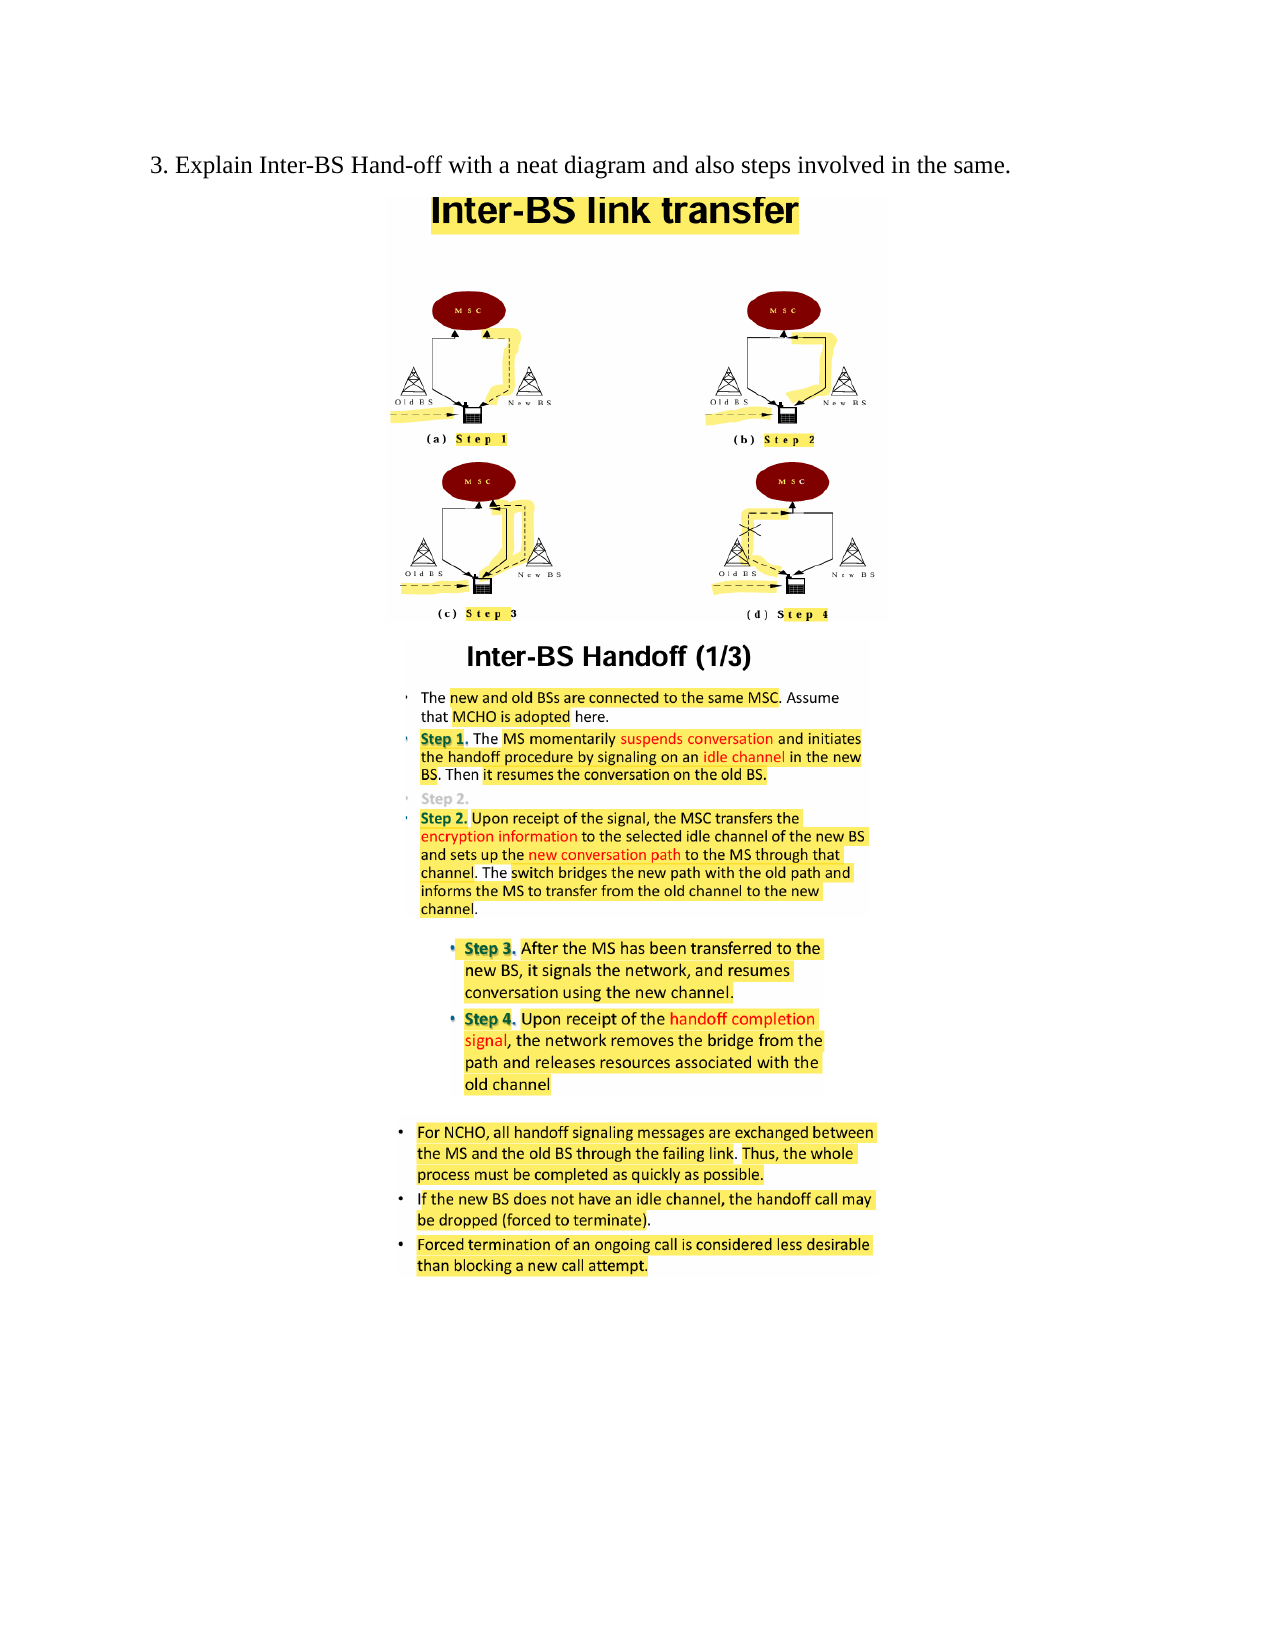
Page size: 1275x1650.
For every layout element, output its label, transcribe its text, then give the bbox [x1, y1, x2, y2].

text 3. Explain Inter-BS Hand-off with a neat diagram and also steps involved in the same. [150, 150, 1125, 179]
picture [405, 640, 870, 918]
picture [385, 197, 890, 622]
picture [396, 1115, 879, 1277]
picture [450, 936, 825, 1097]
